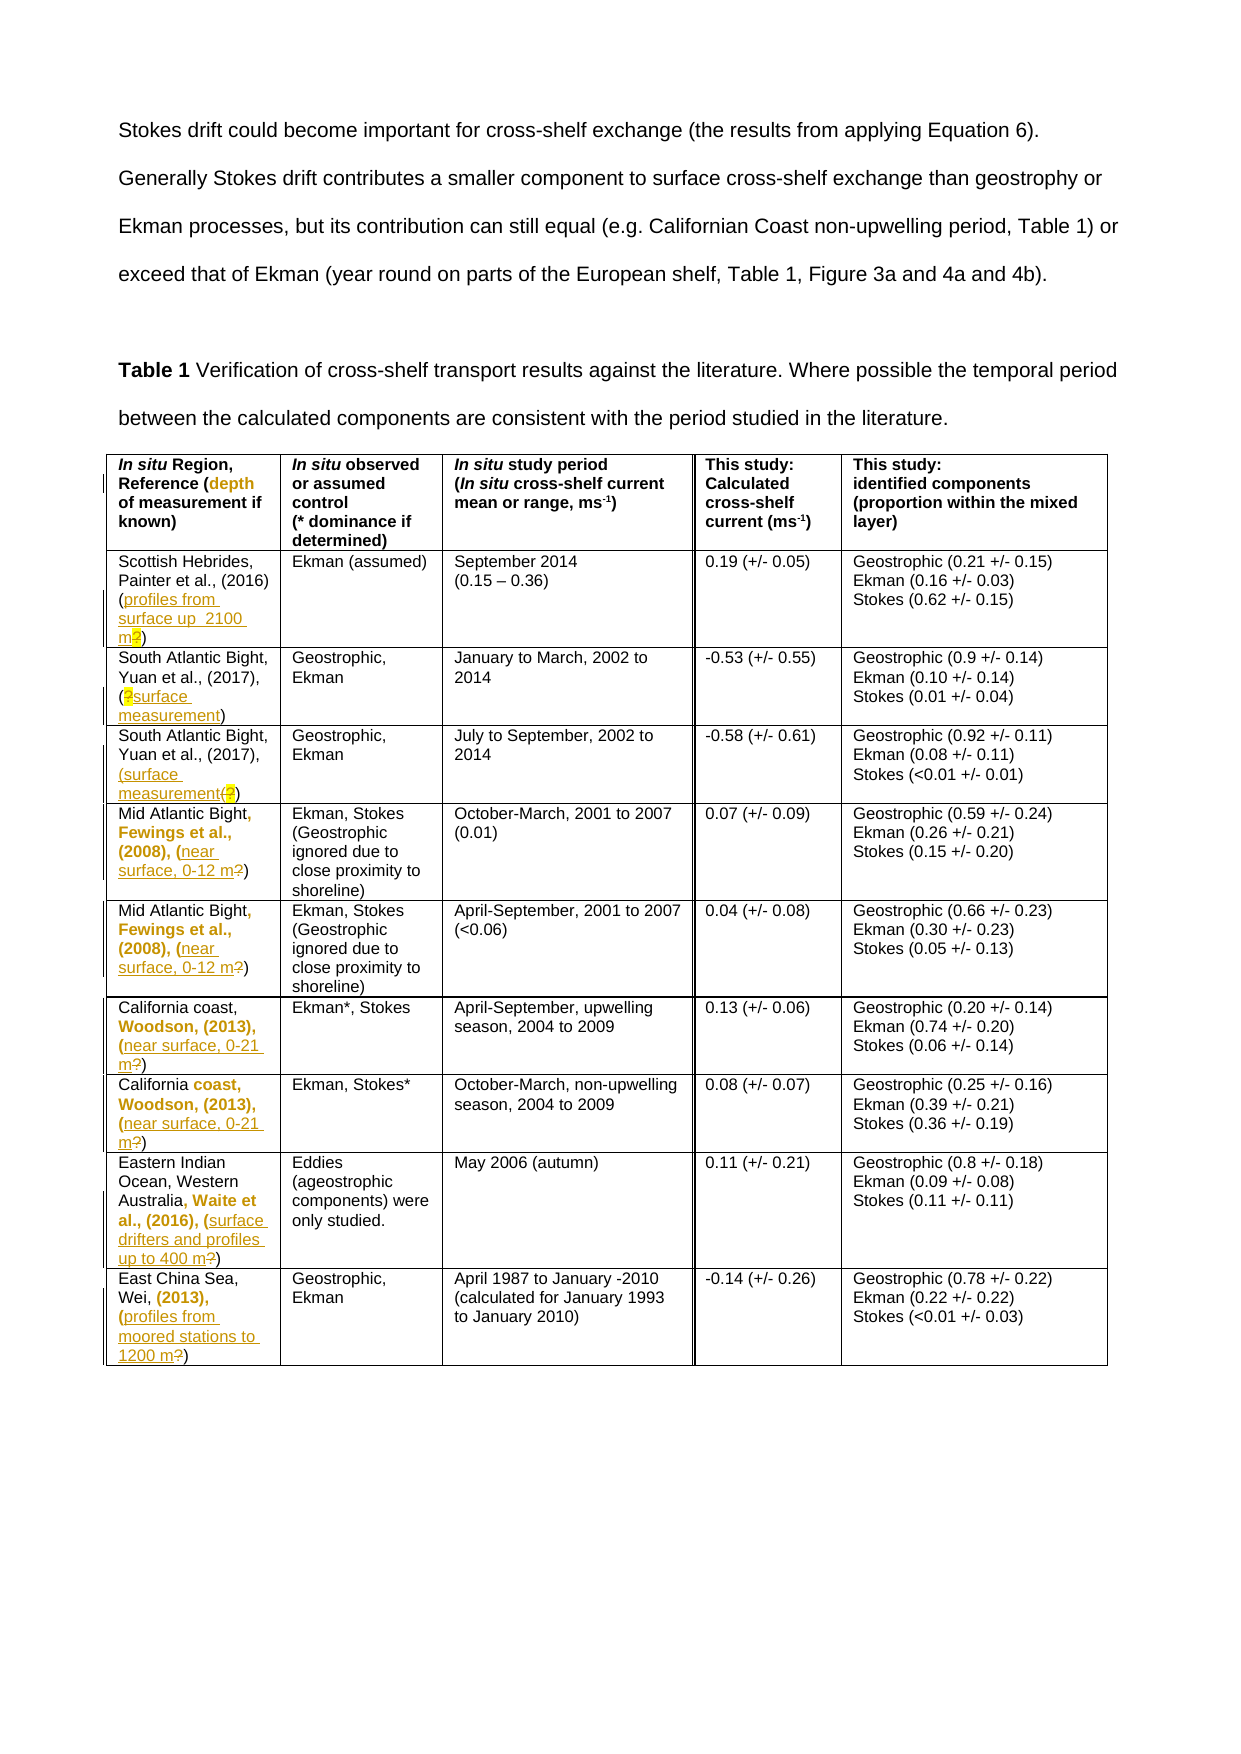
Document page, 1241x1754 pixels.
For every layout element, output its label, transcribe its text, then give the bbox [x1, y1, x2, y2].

table_cell -0.58 (+/- 0.61) [696, 726, 841, 803]
table_cell July to September, 2002 to 2014 [443, 726, 692, 803]
table_cell South Atlantic Bight, Yuan et al., (2017), ) [107, 726, 280, 803]
table_cell April-September, upwelling season, 2004 to 2009 [443, 998, 692, 1074]
table_cell 0.13 (+/- 0.06) [696, 998, 841, 1074]
table_cell April 1987 to January -2010 (calculated for January 1993 to January 2010) [443, 1269, 692, 1365]
table_cell January to March, 2002 to 2014 [443, 648, 692, 725]
table_header This study: Calculated cross-shelf current (ms-1) [696, 455, 841, 550]
table_cell May 2006 (autumn) [443, 1153, 692, 1268]
table_cell 0.07 (+/- 0.09) [696, 804, 841, 899]
table_cell Ekman*, Stokes [281, 998, 442, 1074]
table_cell South Atlantic Bight, Yuan et al., (2017), () [107, 648, 280, 725]
table_cell California coast, Woodson, (2013), () [107, 1075, 280, 1152]
table_cell -0.53 (+/- 0.55) [696, 648, 841, 725]
table_cell Geostrophic (0.59 +/- 0.24) Ekman (0.26 +/- 0.21) Stokes (0.15 +/- 0.20) [842, 804, 1107, 899]
table_cell Geostrophic (0.9 +/- 0.14) Ekman (0.10 +/- 0.14) Stokes (0.01 +/- 0.04) [842, 648, 1107, 725]
table_cell East China Sea, Wei, (2013), () [107, 1269, 280, 1365]
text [118, 118, 1122, 286]
table_header This study: identified components (proportion within the mixed layer) [842, 455, 1107, 550]
table_cell Ekman, Stokes* [281, 1075, 442, 1152]
table_cell Geostrophic, Ekman [281, 648, 442, 725]
table_cell 0.19 (+/- 0.05) [696, 551, 841, 647]
table_cell Geostrophic, Ekman [281, 726, 442, 803]
text Table 1 Verification of cross-shelf transport results against the literature. Where possible the temporal period between the calculated components are consistent with the period studied in the literature. [118, 358, 1122, 429]
table_cell September 2014 (0.15 – 0.36) [443, 551, 692, 647]
table_cell Eastern Indian Ocean, Western Australia, Waite et al., (2016), () [107, 1153, 280, 1268]
table_cell Geostrophic (0.21 +/- 0.15) Ekman (0.16 +/- 0.03) Stokes (0.62 +/- 0.15) [842, 551, 1107, 647]
table_cell Ekman, Stokes (Geostrophic ignored due to close proximity to shoreline) [281, 901, 442, 996]
table_header In situ Region, Reference (depth of measurement if known) [107, 455, 280, 550]
table_cell -0.14 (+/- 0.26) [696, 1269, 841, 1365]
table_cell Eddies (ageostrophic components) were only studied. [281, 1153, 442, 1268]
table_cell Geostrophic (0.8 +/- 0.18) Ekman (0.09 +/- 0.08) Stokes (0.11 +/- 0.11) [842, 1153, 1107, 1268]
table_header In situ observed or assumed control (* dominance if determined) [281, 455, 442, 550]
table_cell Geostrophic (0.25 +/- 0.16) Ekman (0.39 +/- 0.21) Stokes (0.36 +/- 0.19) [842, 1075, 1107, 1152]
table_cell Geostrophic (0.92 +/- 0.11) Ekman (0.08 +/- 0.11) Stokes (<0.01 +/- 0.01) [842, 726, 1107, 803]
table_cell Geostrophic (0.66 +/- 0.23) Ekman (0.30 +/- 0.23) Stokes (0.05 +/- 0.13) [842, 901, 1107, 996]
table_cell Ekman, Stokes (Geostrophic ignored due to close proximity to shoreline) [281, 804, 442, 899]
table_header In situ study period (In situ cross-shelf current mean or range, ms-1) [443, 455, 692, 550]
table_cell Scottish Hebrides, Painter et al., (2016) () [107, 551, 280, 647]
table_cell October-March, 2001 to 2007 (0.01) [443, 804, 692, 899]
table_cell 0.11 (+/- 0.21) [696, 1153, 841, 1268]
table_cell Geostrophic (0.78 +/- 0.22) Ekman (0.22 +/- 0.22) Stokes (<0.01 +/- 0.03) [842, 1269, 1107, 1365]
table_cell California coast, Woodson, (2013), () [107, 998, 280, 1074]
table_cell October-March, non-upwelling season, 2004 to 2009 [443, 1075, 692, 1152]
table_cell Mid Atlantic Bight, Fewings et al., (2008), () [107, 804, 280, 899]
table_cell Geostrophic (0.20 +/- 0.14) Ekman (0.74 +/- 0.20) Stokes (0.06 +/- 0.14) [842, 998, 1107, 1074]
table_cell Ekman (assumed) [281, 551, 442, 647]
table_cell Mid Atlantic Bight, Fewings et al., (2008), () [107, 901, 280, 996]
table_cell 0.08 (+/- 0.07) [696, 1075, 841, 1152]
table_cell 0.04 (+/- 0.08) [696, 901, 841, 996]
table_cell April-September, 2001 to 2007 (<0.06) [443, 901, 692, 996]
table_cell Geostrophic, Ekman [281, 1269, 442, 1365]
